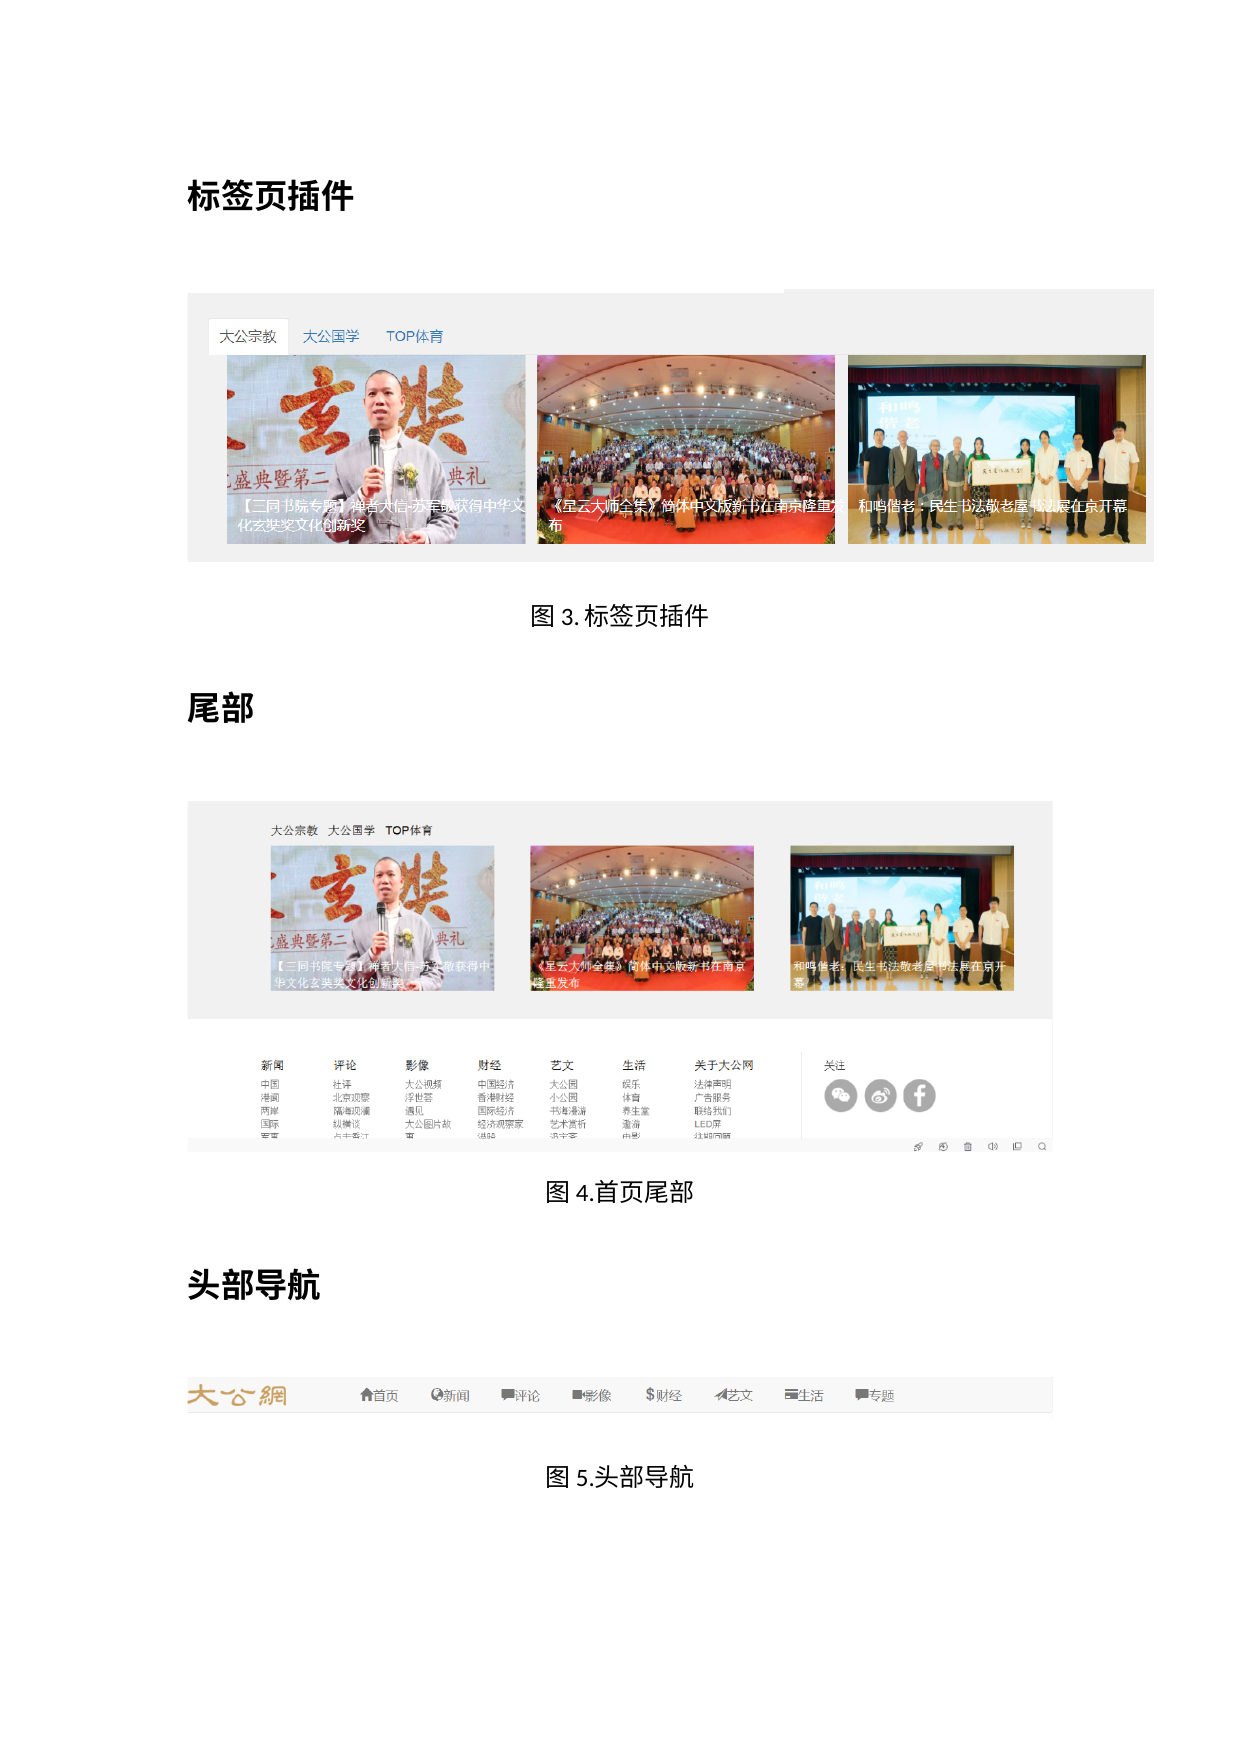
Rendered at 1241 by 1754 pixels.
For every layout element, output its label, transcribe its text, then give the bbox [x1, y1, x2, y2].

picture [187, 801, 1053, 1152]
subtitle 头部导航 [187, 1251, 1053, 1316]
subtitle 标签页插件 [187, 162, 1053, 227]
picture [187, 289, 1154, 575]
picture [187, 1377, 1053, 1421]
subtitle 尾部 [187, 674, 1053, 739]
text 图5.头部导航 [187, 1443, 1053, 1508]
text 图4.首页尾部 [187, 1158, 1053, 1223]
text 图3. 标签页插件 [187, 582, 1053, 647]
